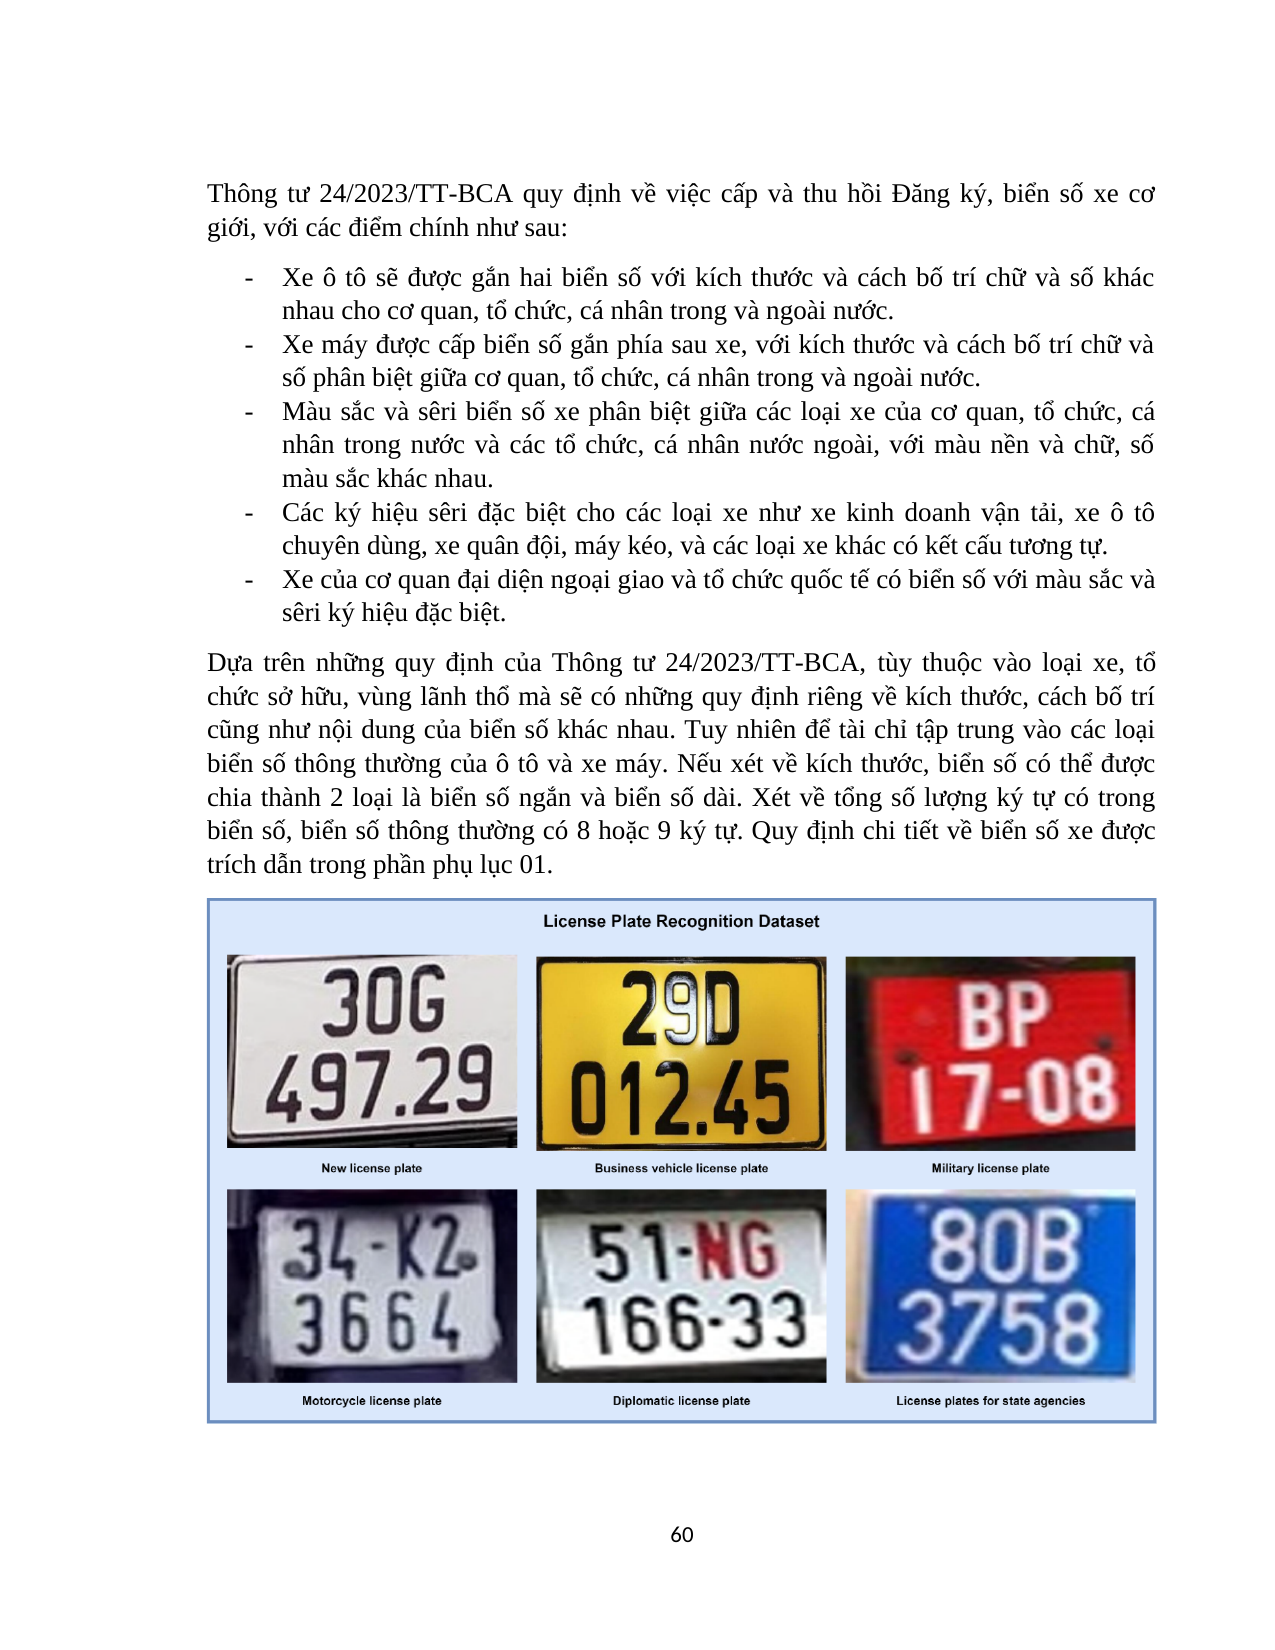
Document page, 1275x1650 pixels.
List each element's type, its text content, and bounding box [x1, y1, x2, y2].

text Thông tư 24/2023/TT-BCA quy định về việc cấp và thu hồi Đăng ký, biển số xe cơ giới, với các điểm chính như sau: [207, 177, 1157, 242]
list Các ký hiệu sêri đặc biệt cho các loại xe như xe kinh doanh vận tải, xe ô tô chuyên dùng, xe quân đội, máy kéo, và các loại xe khác có kết cấu tương tự. [244, 496, 1157, 560]
list Xe ô tô sẽ được gắn hai biển số với kích thước và cách bố trí chữ và số khác nhau cho cơ quan, tổ chức, cá nhân trong và ngoài nước. [244, 261, 1157, 326]
list Xe máy được cấp biển số gắn phía sau xe, với kích thước và cách bố trí chữ và số phân biệt giữa cơ quan, tổ chức, cá nhân trong và ngoài nước. [244, 328, 1157, 393]
picture [206, 898, 1157, 1424]
list Màu sắc và sêri biển số xe phân biệt giữa các loại xe của cơ quan, tổ chức, cá nhân trong nước và các tổ chức, cá nhân nước ngoài, với màu nền và chữ, số màu sắc khác nhau. [244, 395, 1157, 493]
text Dựa trên những quy định của Thông tư 24/2023/TT-BCA, tùy thuộc vào loại xe, tổ chức sở hữu, vùng lãnh thổ mà sẽ có những quy định riêng về kích thước, cách bố trí cũng như nội dung của biển số khác nhau. Tuy nhiên để tài chỉ tập trung vào các loại biển số thông thường của ô tô và xe máy. Nếu xét về kích thước, biển số có thể được chia thành 2 loại là biển số ngắn và biển số dài. Xét về tổng số lượng ký tự có trong biển số, biển số thông thường có 8 hoặc 9 ký tự. Quy định chi tiết về biển số xe được trích dẫn trong phần phụ lục 01. [207, 647, 1157, 879]
list Xe của cơ quan đại diện ngoại giao và tổ chức quốc tế có biển số với màu sắc và sêri ký hiệu đặc biệt. [244, 563, 1157, 627]
